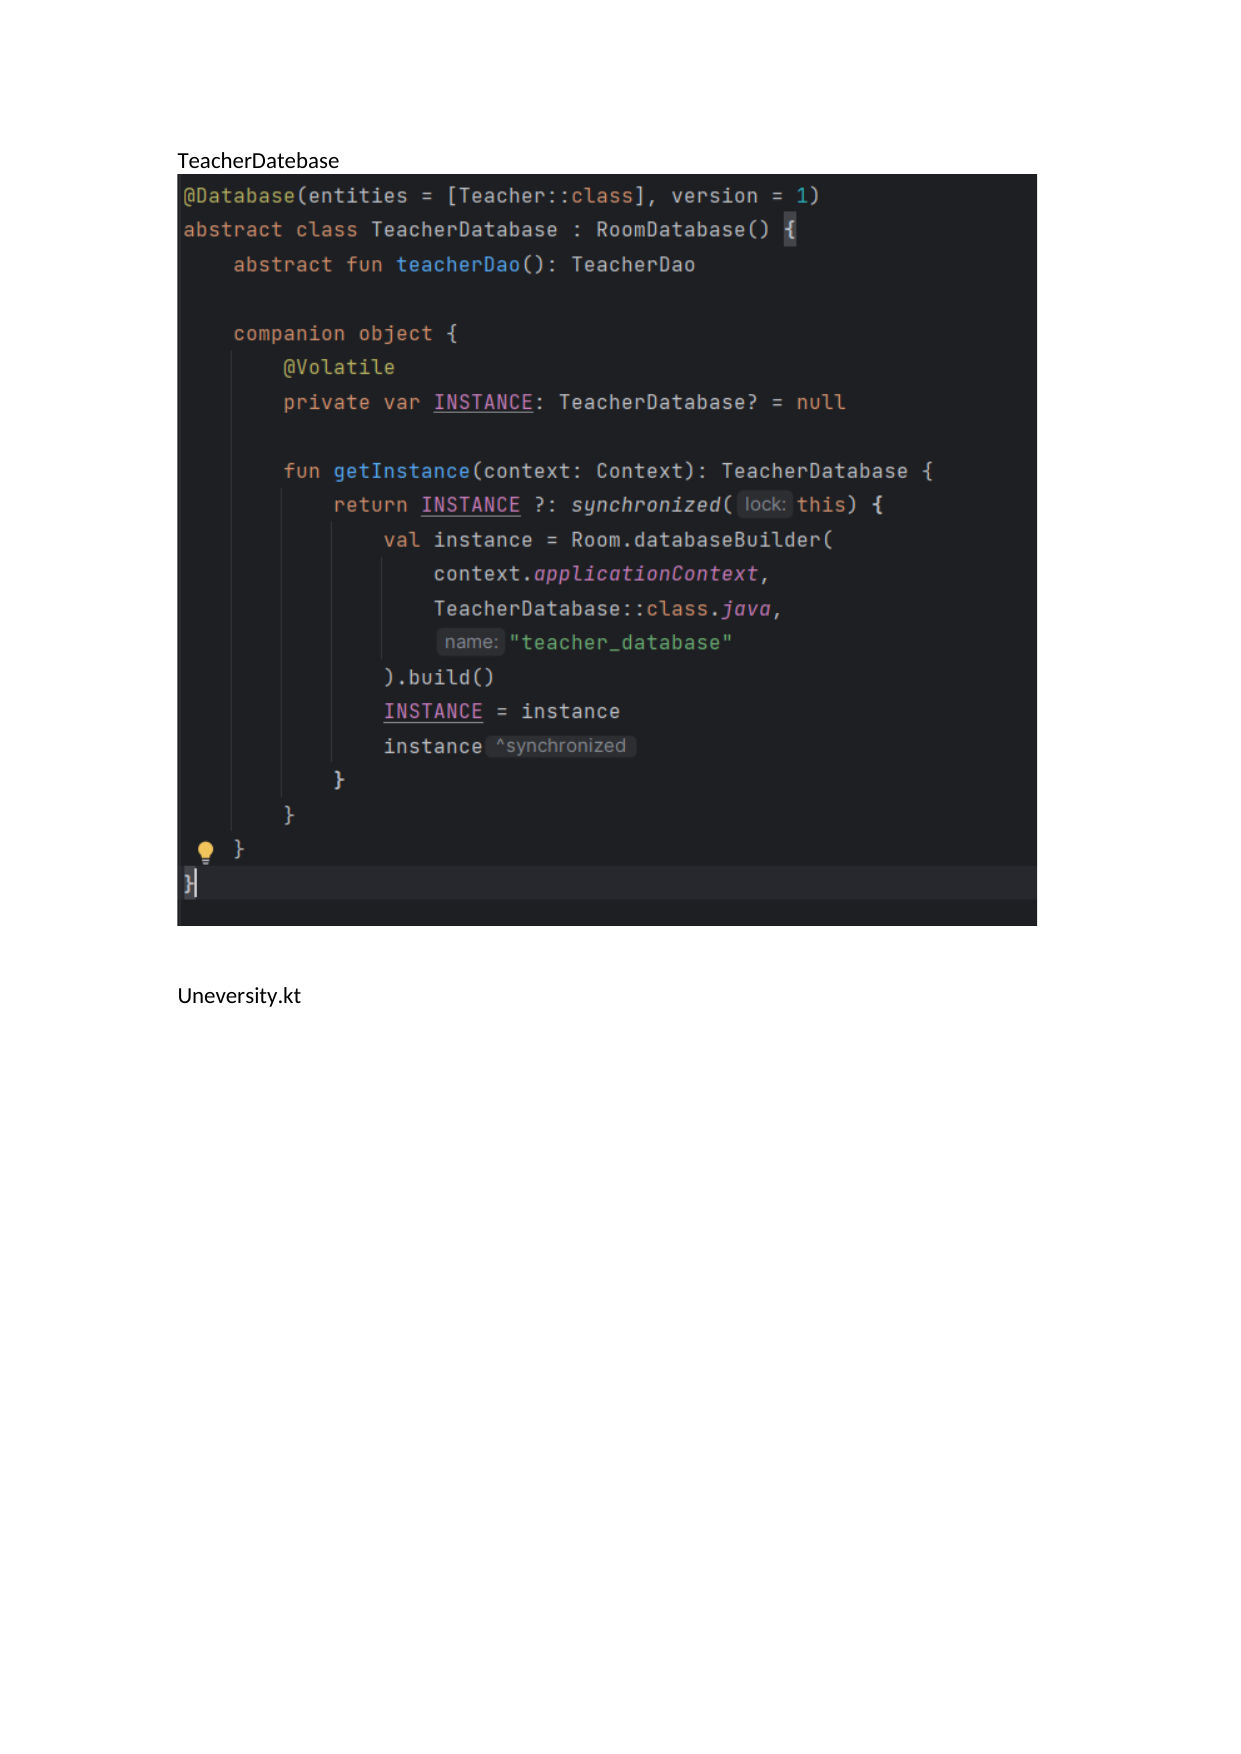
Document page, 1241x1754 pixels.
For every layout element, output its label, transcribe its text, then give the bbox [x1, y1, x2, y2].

picture [177, 174, 1038, 926]
text TeacherDatebase [177, 146, 1152, 174]
text Uneversity.kt [177, 981, 1152, 1009]
